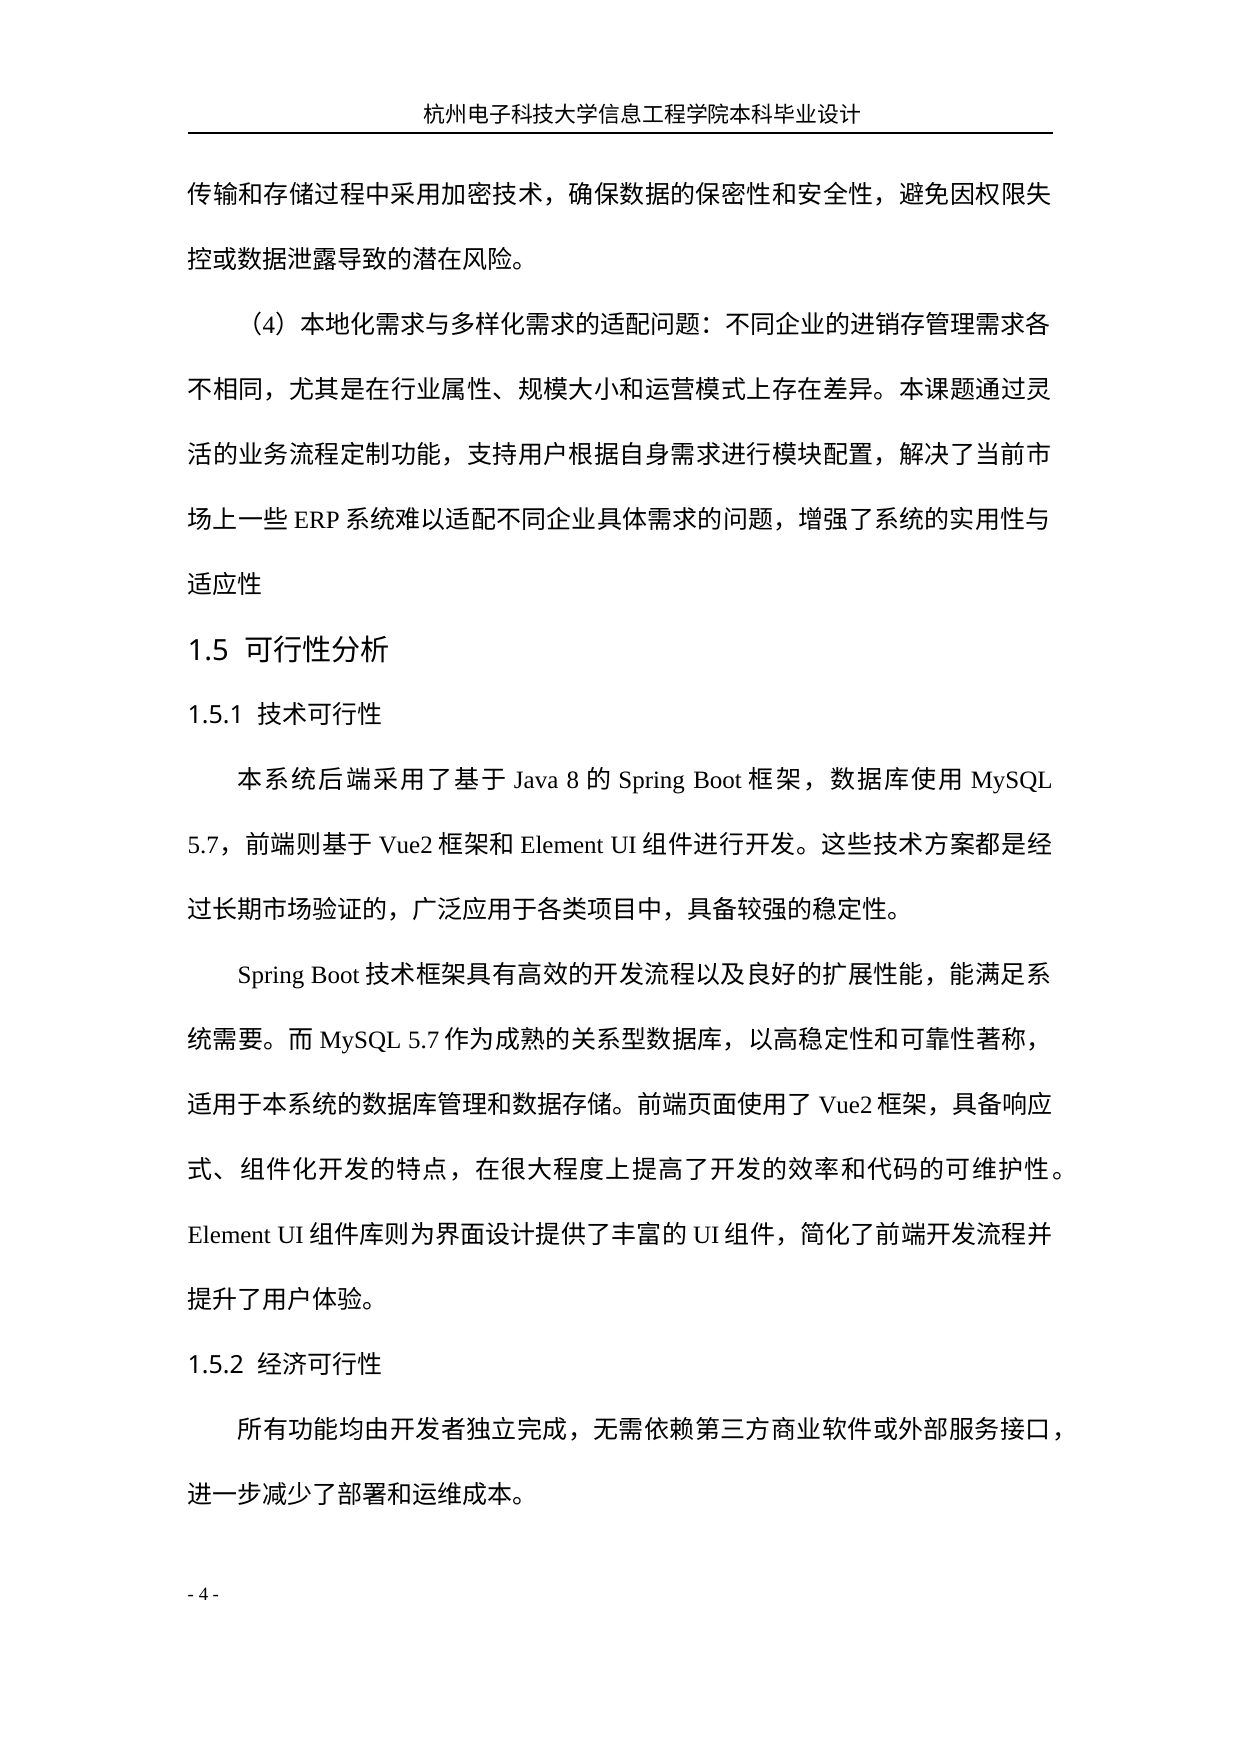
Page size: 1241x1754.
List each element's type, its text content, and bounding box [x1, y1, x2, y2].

subtitle 1.5 可行性分析 [187, 615, 1053, 680]
text 本系统后端采用了基于Java 8的Spring Boot框架，数据库使用MySQL 5.7，前端则基于Vue2框架和Element UI组件进行开发。这些技术方案都是经过长期市场验证的，广泛应用于各类项目中，具备较强的稳定性。 [187, 745, 1053, 940]
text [187, 160, 1053, 290]
text 所有功能均由开发者独立完成，无需依赖第三方商业软件或外部服务接口，进一步减少了部署和运维成本。 [187, 1395, 1053, 1525]
subtitle 1.5.2 经济可行性 [187, 1330, 1053, 1395]
subtitle 1.5.1 技术可行性 [187, 680, 1053, 745]
text Spring Boot技术框架具有高效的开发流程以及良好的扩展性能，能满足系统需要。而MySQL 5.7作为成熟的关系型数据库，以高稳定性和可靠性著称，适用于本系统的数据库管理和数据存储。前端页面使用了Vue2框架，具备响应式、组件化开发的特点，在很大程度上提高了开发的效率和代码的可维护性。Element UI组件库则为界面设计提供了丰富的UI组件，简化了前端开发流程并提升了用户体验。 [187, 940, 1053, 1330]
text （4）本地化需求与多样化需求的适配问题：不同企业的进销存管理需求各不相同，尤其是在行业属性、规模大小和运营模式上存在差异。本课题通过灵活的业务流程定制功能，支持用户根据自身需求进行模块配置，解决了当前市场上一些ERP系统难以适配不同企业具体需求的问题，增强了系统的实用性与适应性 [187, 290, 1053, 615]
